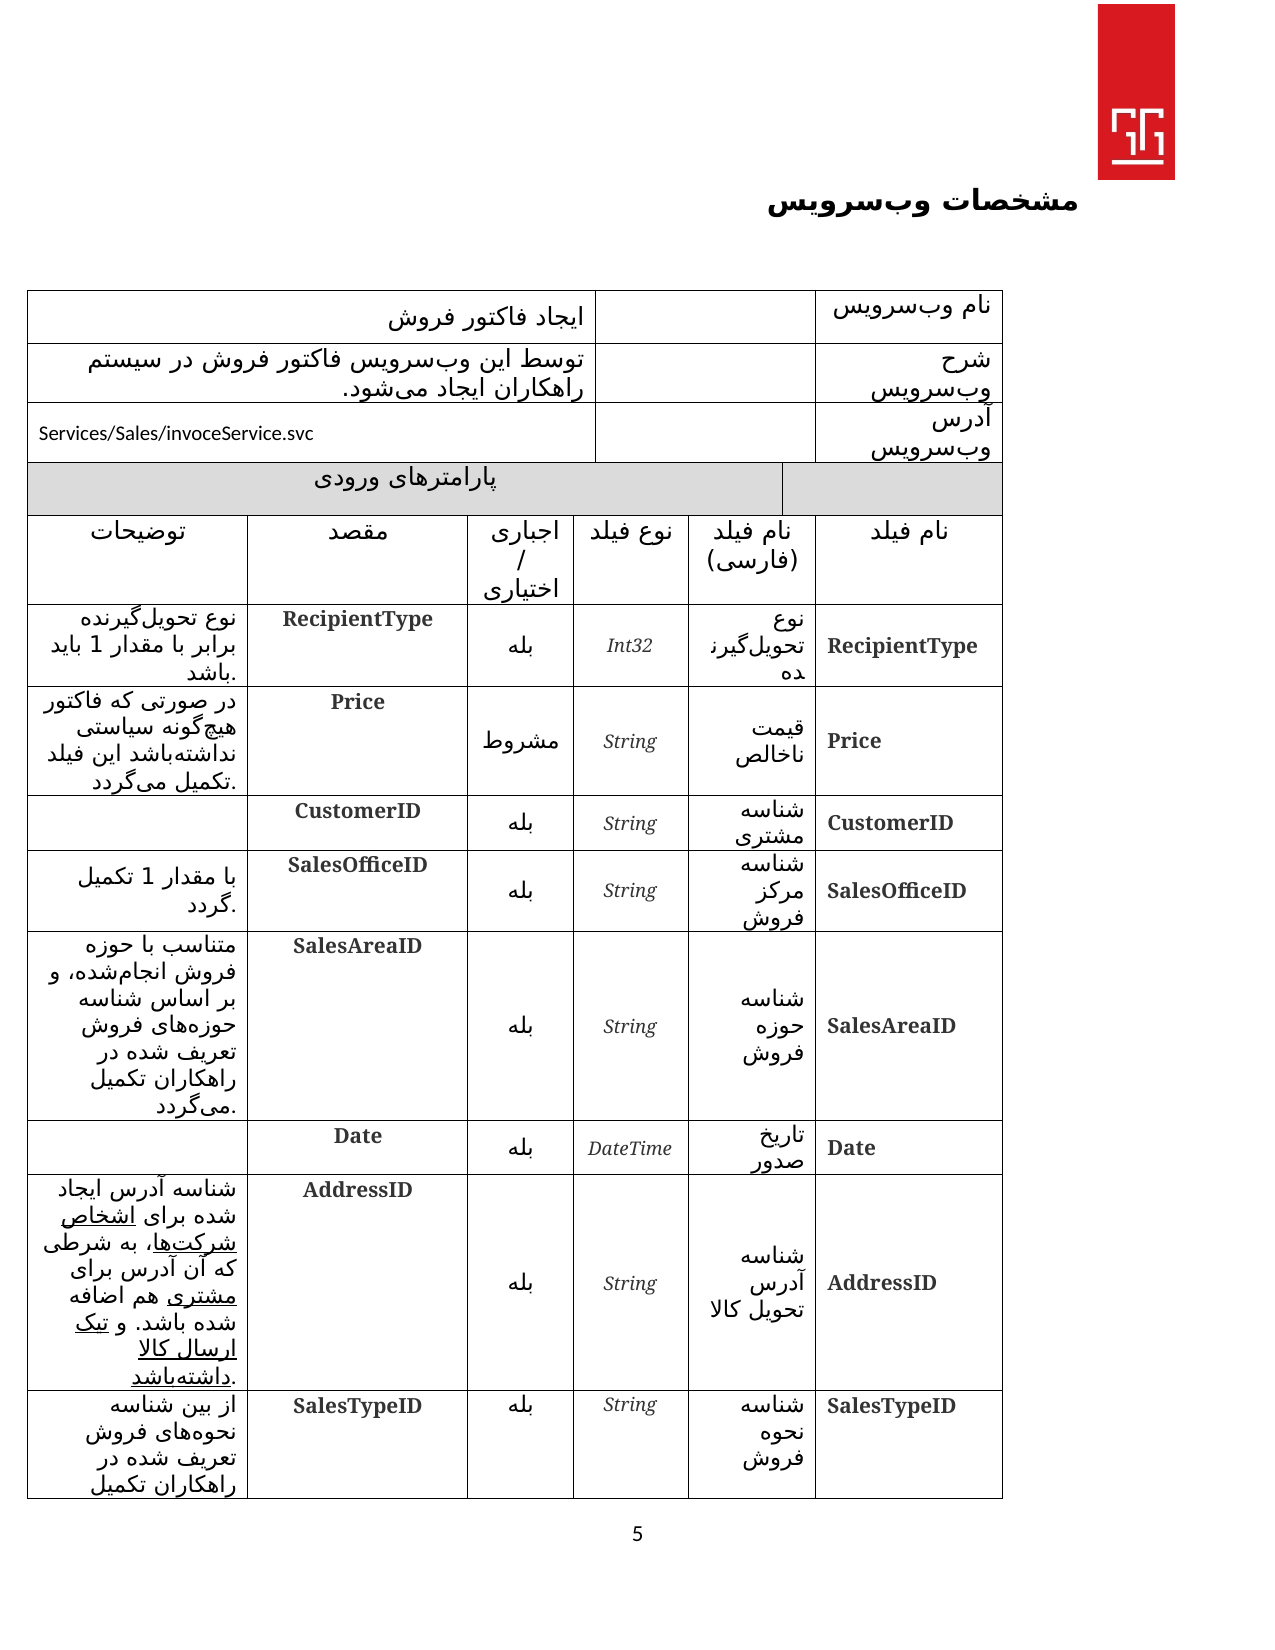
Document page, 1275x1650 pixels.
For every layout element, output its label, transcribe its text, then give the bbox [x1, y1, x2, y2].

table_cell Date [248, 1121, 467, 1174]
table_cell نام فیلد [816, 516, 1002, 603]
table_cell SalesTypeID [816, 1391, 1002, 1498]
table_cell بله [468, 1391, 573, 1498]
table_cell آدرس وب‌سرویس [816, 403, 1002, 462]
table_cell [783, 463, 1002, 515]
table_cell بله [468, 605, 573, 686]
table_cell [596, 344, 815, 402]
table_header نام وب‌سرویس [816, 291, 1002, 343]
table_cell String [574, 851, 688, 931]
table_cell Price [248, 687, 467, 795]
table_cell بله [468, 1175, 573, 1390]
table_cell AddressID [248, 1175, 467, 1390]
table_cell CustomerID [248, 796, 467, 849]
table_cell DateTime [574, 1121, 688, 1174]
table_cell [28, 1121, 247, 1174]
table_cell RecipientType [816, 605, 1002, 686]
table_cell پارامترهای ورودی [28, 463, 782, 515]
table_header [596, 291, 815, 343]
table_cell شناسه مشتری [689, 796, 815, 849]
table_cell اجباری / اختیاری [468, 516, 573, 603]
table_cell AddressID [816, 1175, 1002, 1390]
table_cell در صورتی که فاکتور هیچ‌گونه سیاستی نداشته‌باشد این فیلد تکمیل می‌گردد. [28, 687, 247, 795]
table_cell توضیحات [28, 516, 247, 603]
table_cell بله [468, 851, 573, 931]
table_cell SalesOfficeID [248, 851, 467, 931]
table_cell Date [816, 1121, 1002, 1174]
table_cell نوع فیلد [574, 516, 688, 603]
table_cell تاریخ صدور [689, 1121, 815, 1174]
table_cell مشروط [468, 687, 573, 795]
table_cell SalesAreaID [248, 932, 467, 1120]
table_cell متناسب با حوزه فروش انجام‌شده، و بر اساس شناسه حوزه‌های فروش تعریف شده در راهکاران تکمیل می‌گردد. [28, 932, 247, 1120]
table_cell توسط این وب‌سرویس فاکتور فروش در سیستم راهکاران ایجاد می‌شود. [28, 344, 595, 402]
table_cell بله [468, 1121, 573, 1174]
table_cell مقصد [248, 516, 467, 603]
table_cell شناسه حوزه فروش [689, 932, 815, 1120]
table_cell [596, 403, 815, 462]
table_cell شرح وب‌سرویس [816, 344, 1002, 402]
table_cell شناسه آدرس تحویل کالا [689, 1175, 815, 1390]
table_cell Services/Sales/invoceService.svc [28, 403, 595, 462]
table_cell نام فیلد (فارسی) [689, 516, 815, 603]
table_cell RecipientType [248, 605, 467, 686]
table_cell بله [468, 796, 573, 849]
table_cell SalesTypeID [248, 1391, 467, 1498]
table_cell Int32 [574, 605, 688, 686]
table_cell String [574, 932, 688, 1120]
table_cell نوع تحویل‌گیرنده برابر با مقدار 1 باید باشد. [28, 605, 247, 686]
table_cell قیمت ناخالص [689, 687, 815, 795]
table_cell [28, 796, 247, 849]
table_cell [28, 1391, 247, 1498]
table_cell String [574, 1391, 688, 1498]
table_cell String [574, 687, 688, 795]
table_cell با مقدار 1 تکمیل گردد. [28, 851, 247, 931]
table_cell بله [468, 932, 573, 1120]
subtitle مشخصات وب‌سرویس [150, 184, 1125, 218]
table_cell SalesOfficeID [816, 851, 1002, 931]
picture [1096, 4, 1175, 177]
table_cell شناسه نحوه فروش [689, 1391, 815, 1498]
table_cell String [574, 796, 688, 849]
table_cell نوع تحویل‌گیرنده [689, 605, 815, 686]
table_cell Price [816, 687, 1002, 795]
table_cell CustomerID [816, 796, 1002, 849]
table_cell String [574, 1175, 688, 1390]
table_header ایجاد فاکتور فروش [28, 291, 595, 343]
table_cell شناسه آدرس ایجاد شده برای اشخاص شرکت‌ها، به شرطی که آن آدرس برای مشتری هم اضافه شده باشد. و تیک ارسال کالا داشته‌باشد. [28, 1175, 247, 1390]
table_cell شناسه مرکز فروش [689, 851, 815, 931]
table_cell SalesAreaID [816, 932, 1002, 1120]
